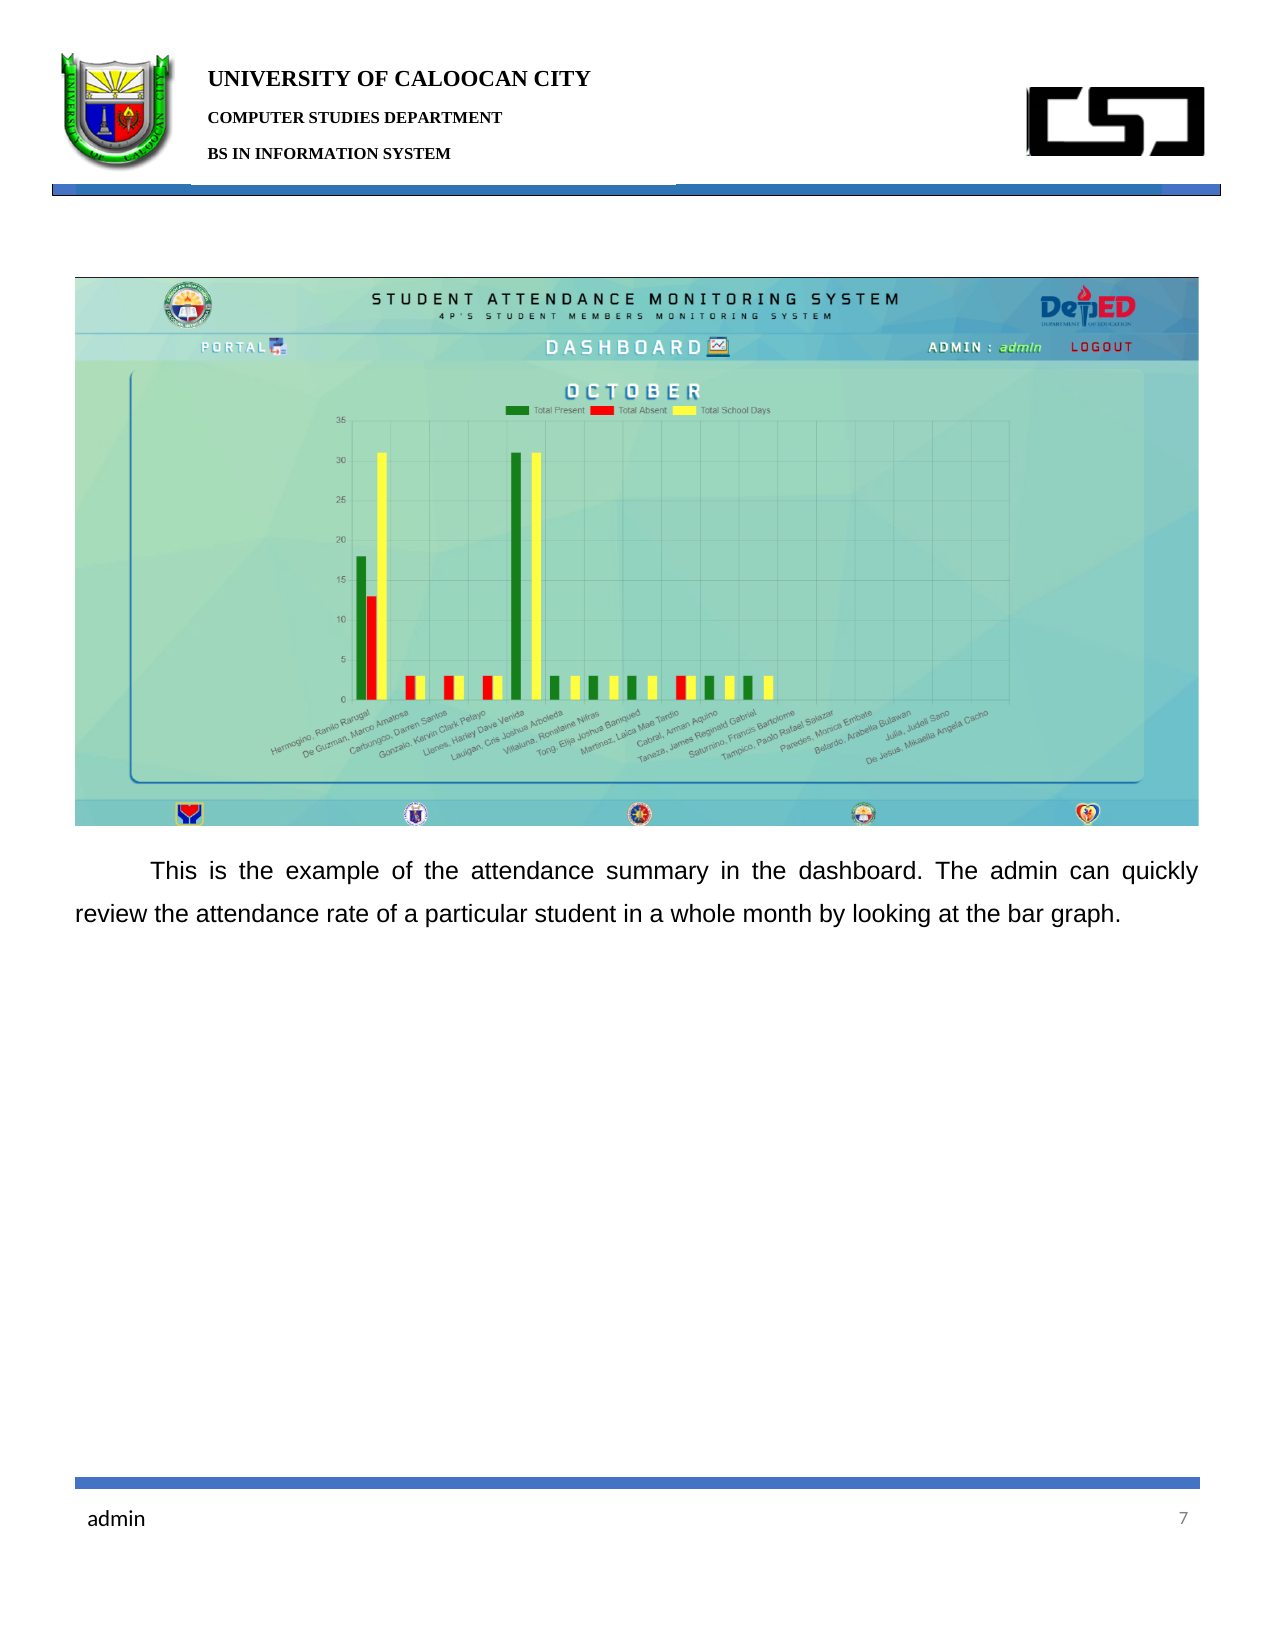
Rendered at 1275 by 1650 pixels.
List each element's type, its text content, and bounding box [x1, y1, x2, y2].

text This is the example of the attendance summary in the dashboard. The admin can quickly review the attendance rate of a particular student in a whole month by looking at the bar graph. [75, 856, 1200, 928]
picture [61, 53, 175, 172]
picture [1026, 87, 1205, 156]
picture [75, 277, 1199, 826]
